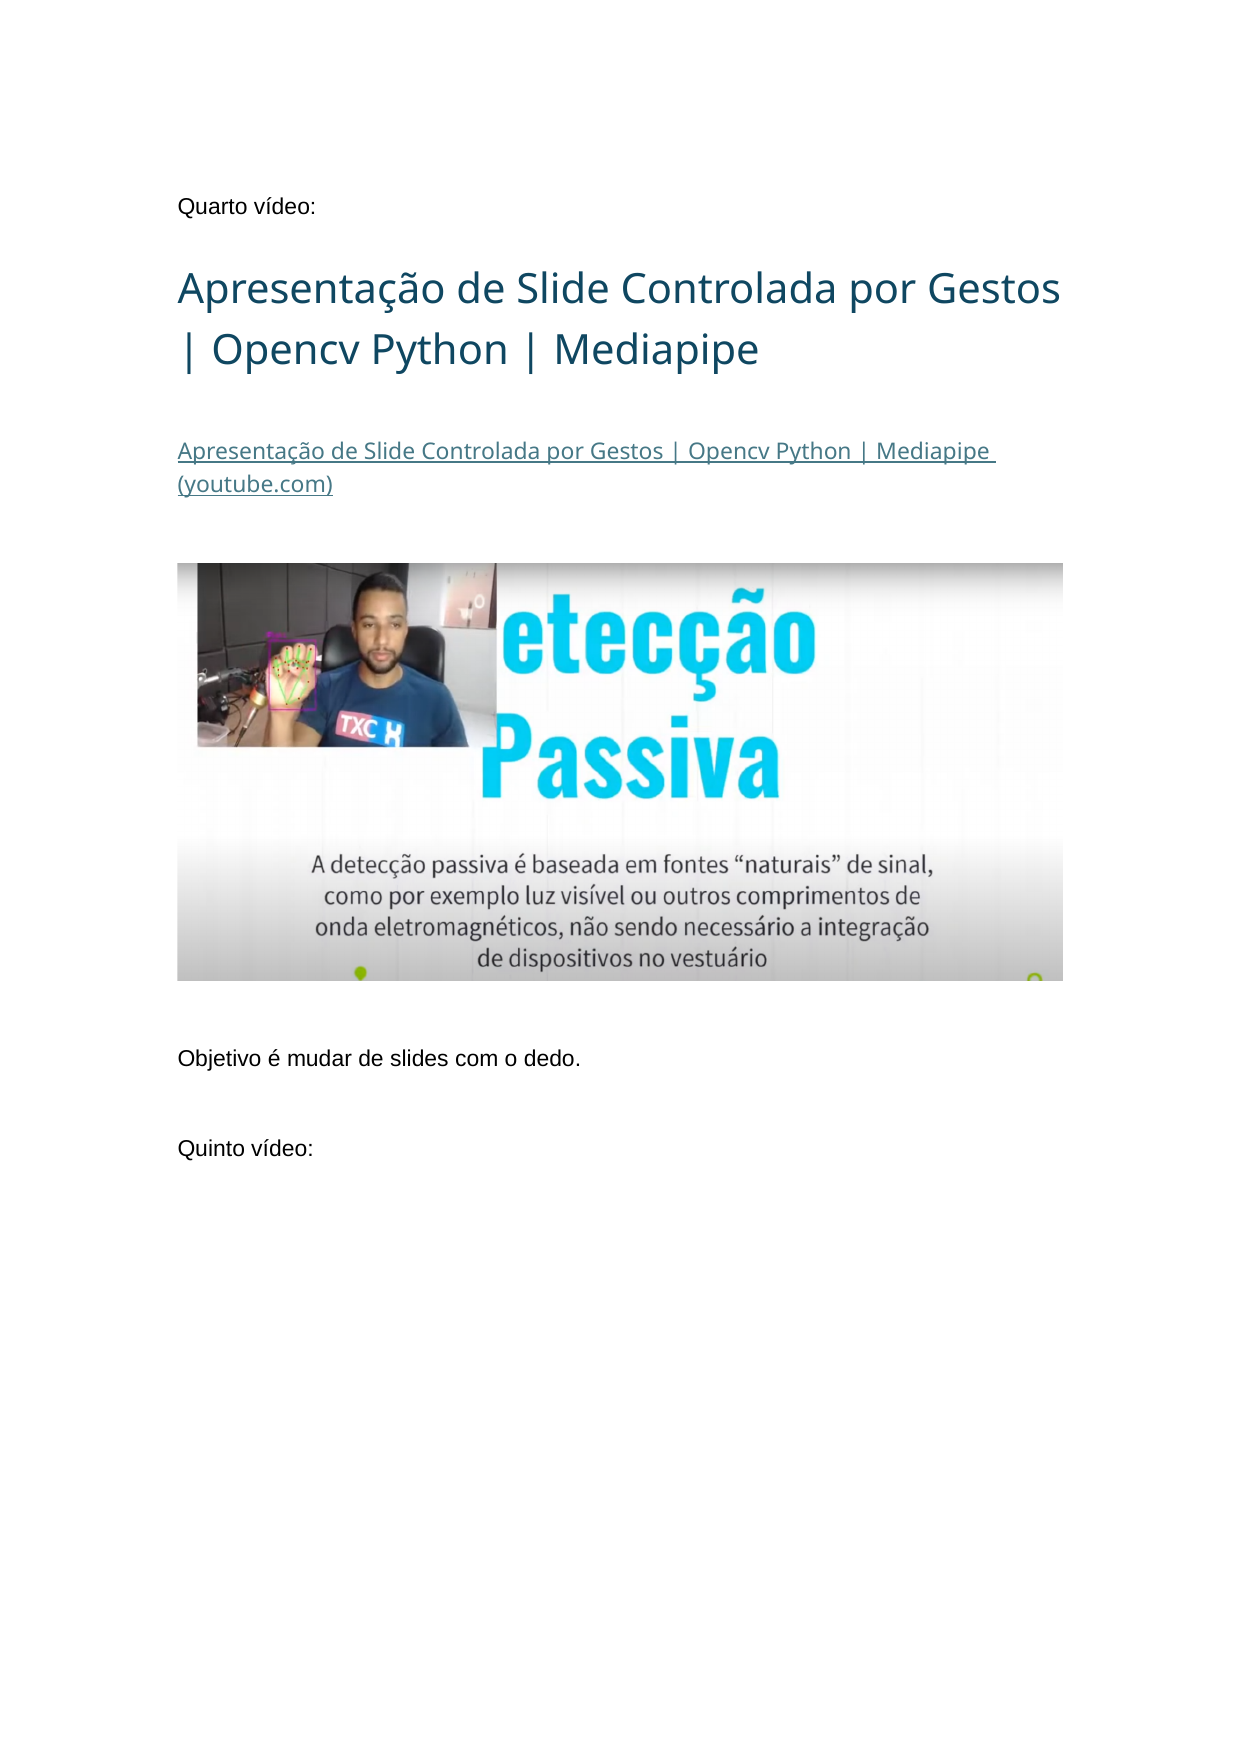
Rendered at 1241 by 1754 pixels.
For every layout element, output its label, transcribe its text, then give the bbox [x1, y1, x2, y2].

subtitle Apresentação de Slide Controlada por Gestos | Opencv Python | Mediapipe [177, 259, 1063, 377]
text Quinto vídeo: [177, 1135, 1063, 1161]
text Apresentação de Slide Controlada por Gestos | Opencv Python | Mediapipe (youtube.com) [177, 434, 1063, 499]
picture [177, 563, 1063, 981]
text Objetivo é mudar de slides com o dedo. [177, 1045, 1063, 1071]
text Quarto vídeo: [177, 193, 1063, 219]
